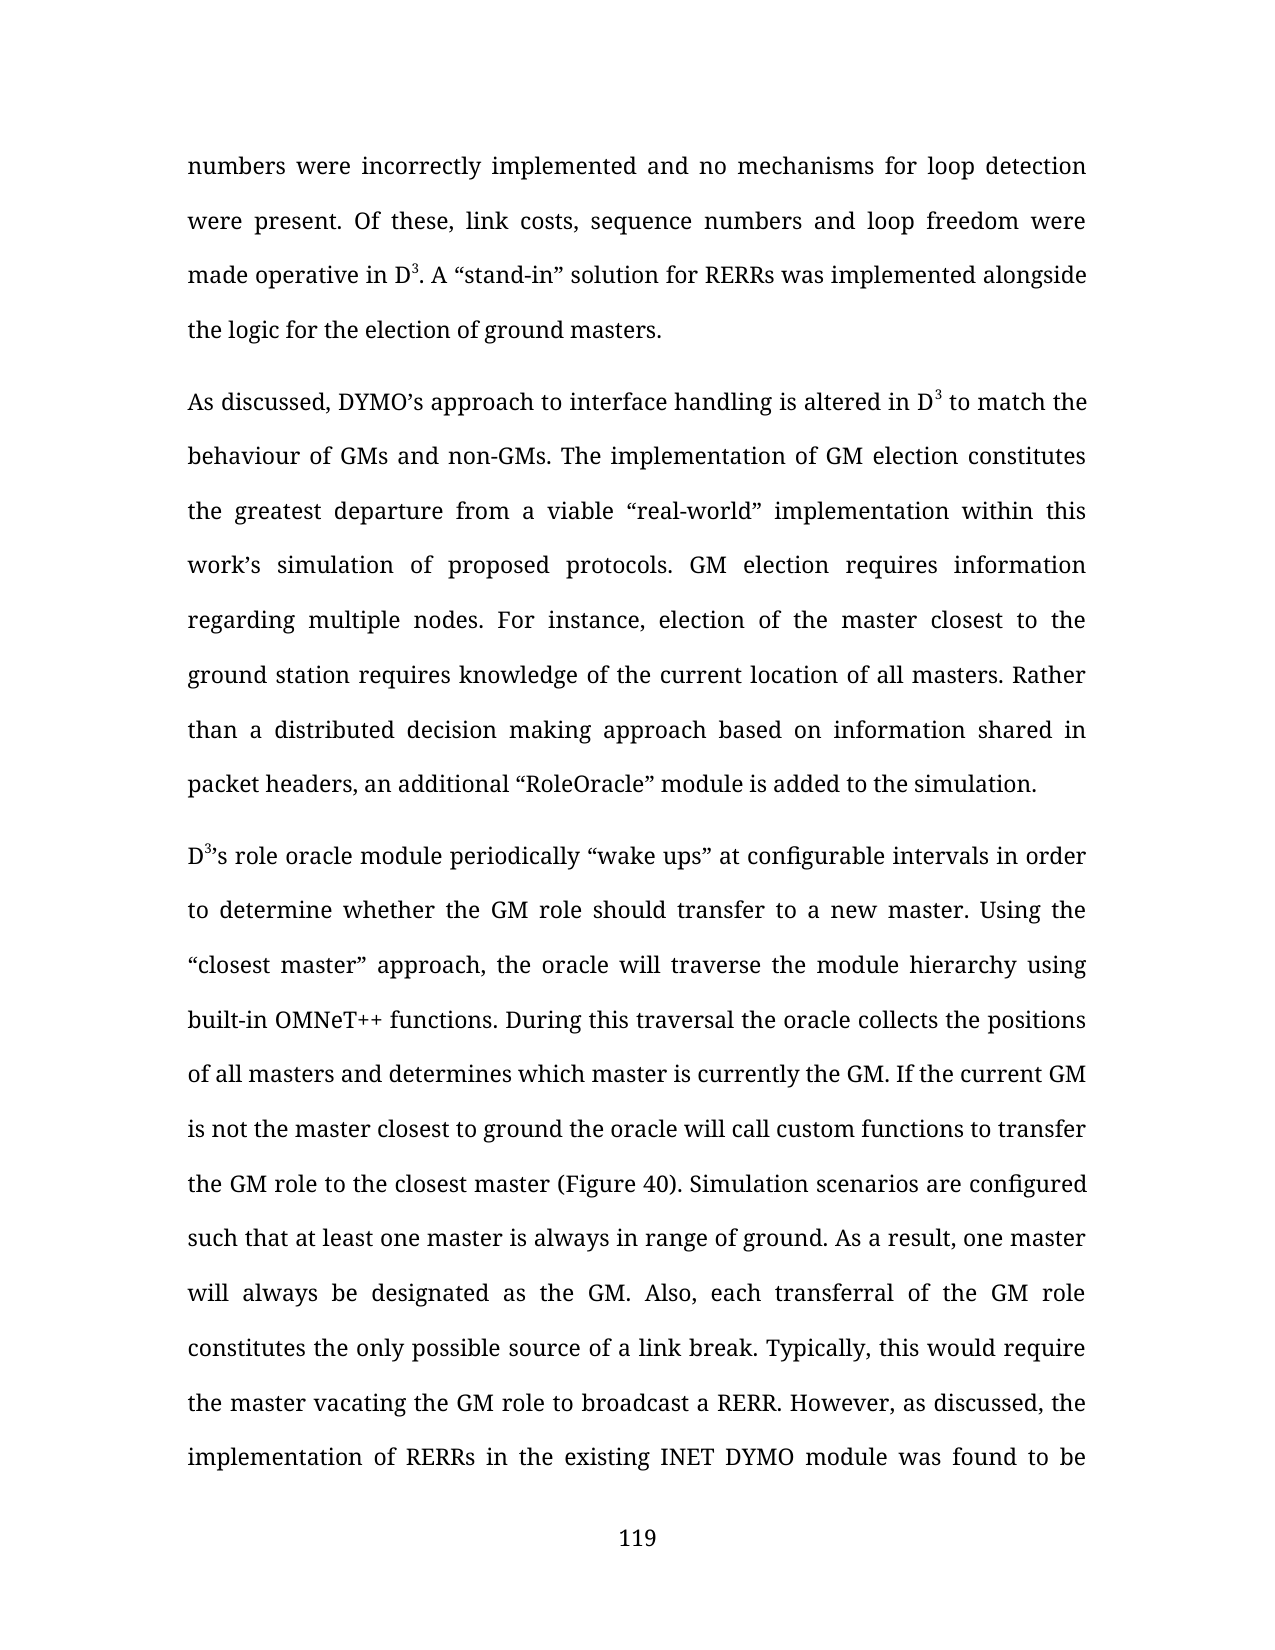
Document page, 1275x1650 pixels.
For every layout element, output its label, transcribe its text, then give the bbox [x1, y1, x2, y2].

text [187, 839, 1087, 1472]
text As discussed, DYMO’s approach to interface handling is altered in D3 to match the behaviour of GMs and non-GMs. The implementation of GM election constitutes the greatest departure from a viable “real-world” implementation within this work’s simulation of proposed protocols. GM election requires information regarding multiple nodes. For instance, election of the master closest to the ground station requires knowledge of the current location of all masters. Rather than a distributed decision making approach based on information shared in packet headers, an additional “RoleOracle” module is added to the simulation. [187, 385, 1087, 799]
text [187, 150, 1087, 345]
